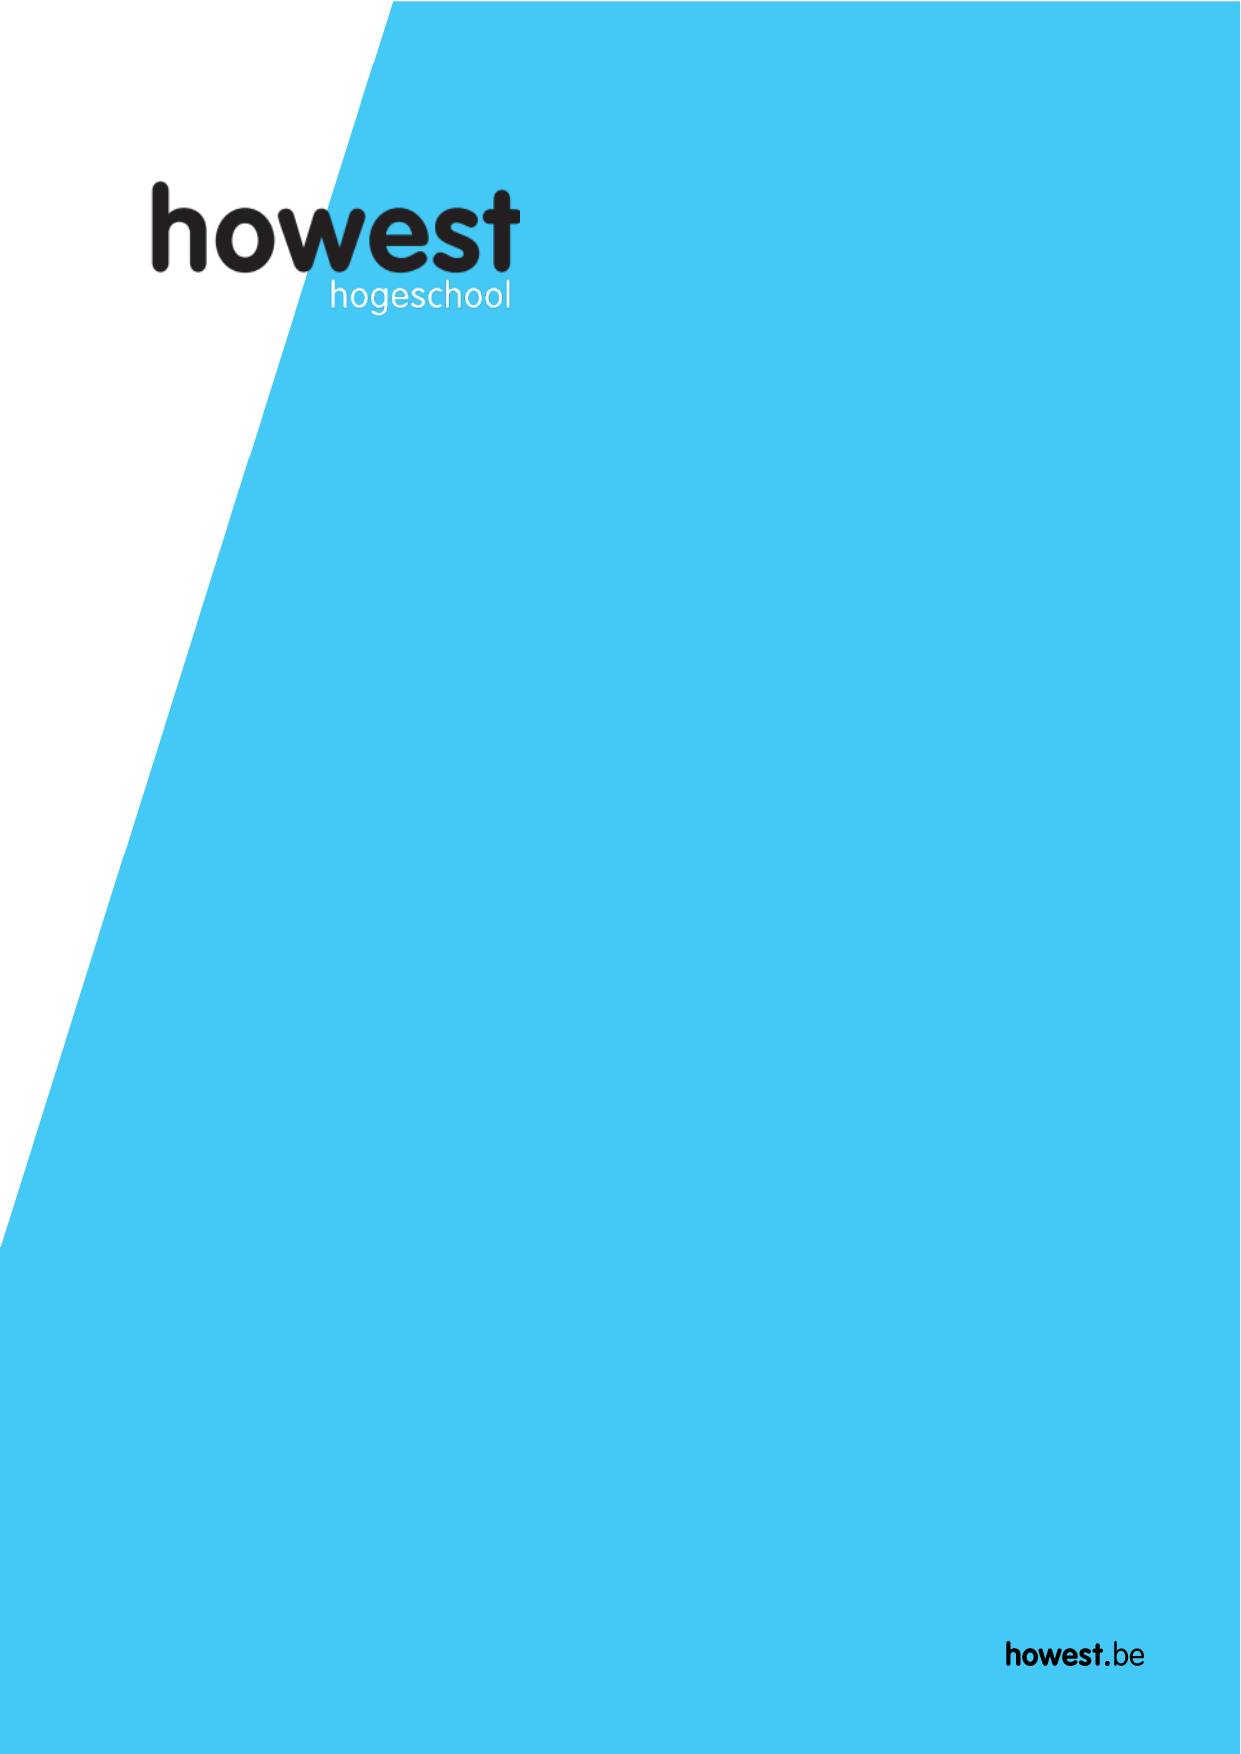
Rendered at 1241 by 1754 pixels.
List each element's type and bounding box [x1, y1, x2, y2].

picture [0, 1, 1241, 1247]
picture [1006, 1641, 1144, 1666]
